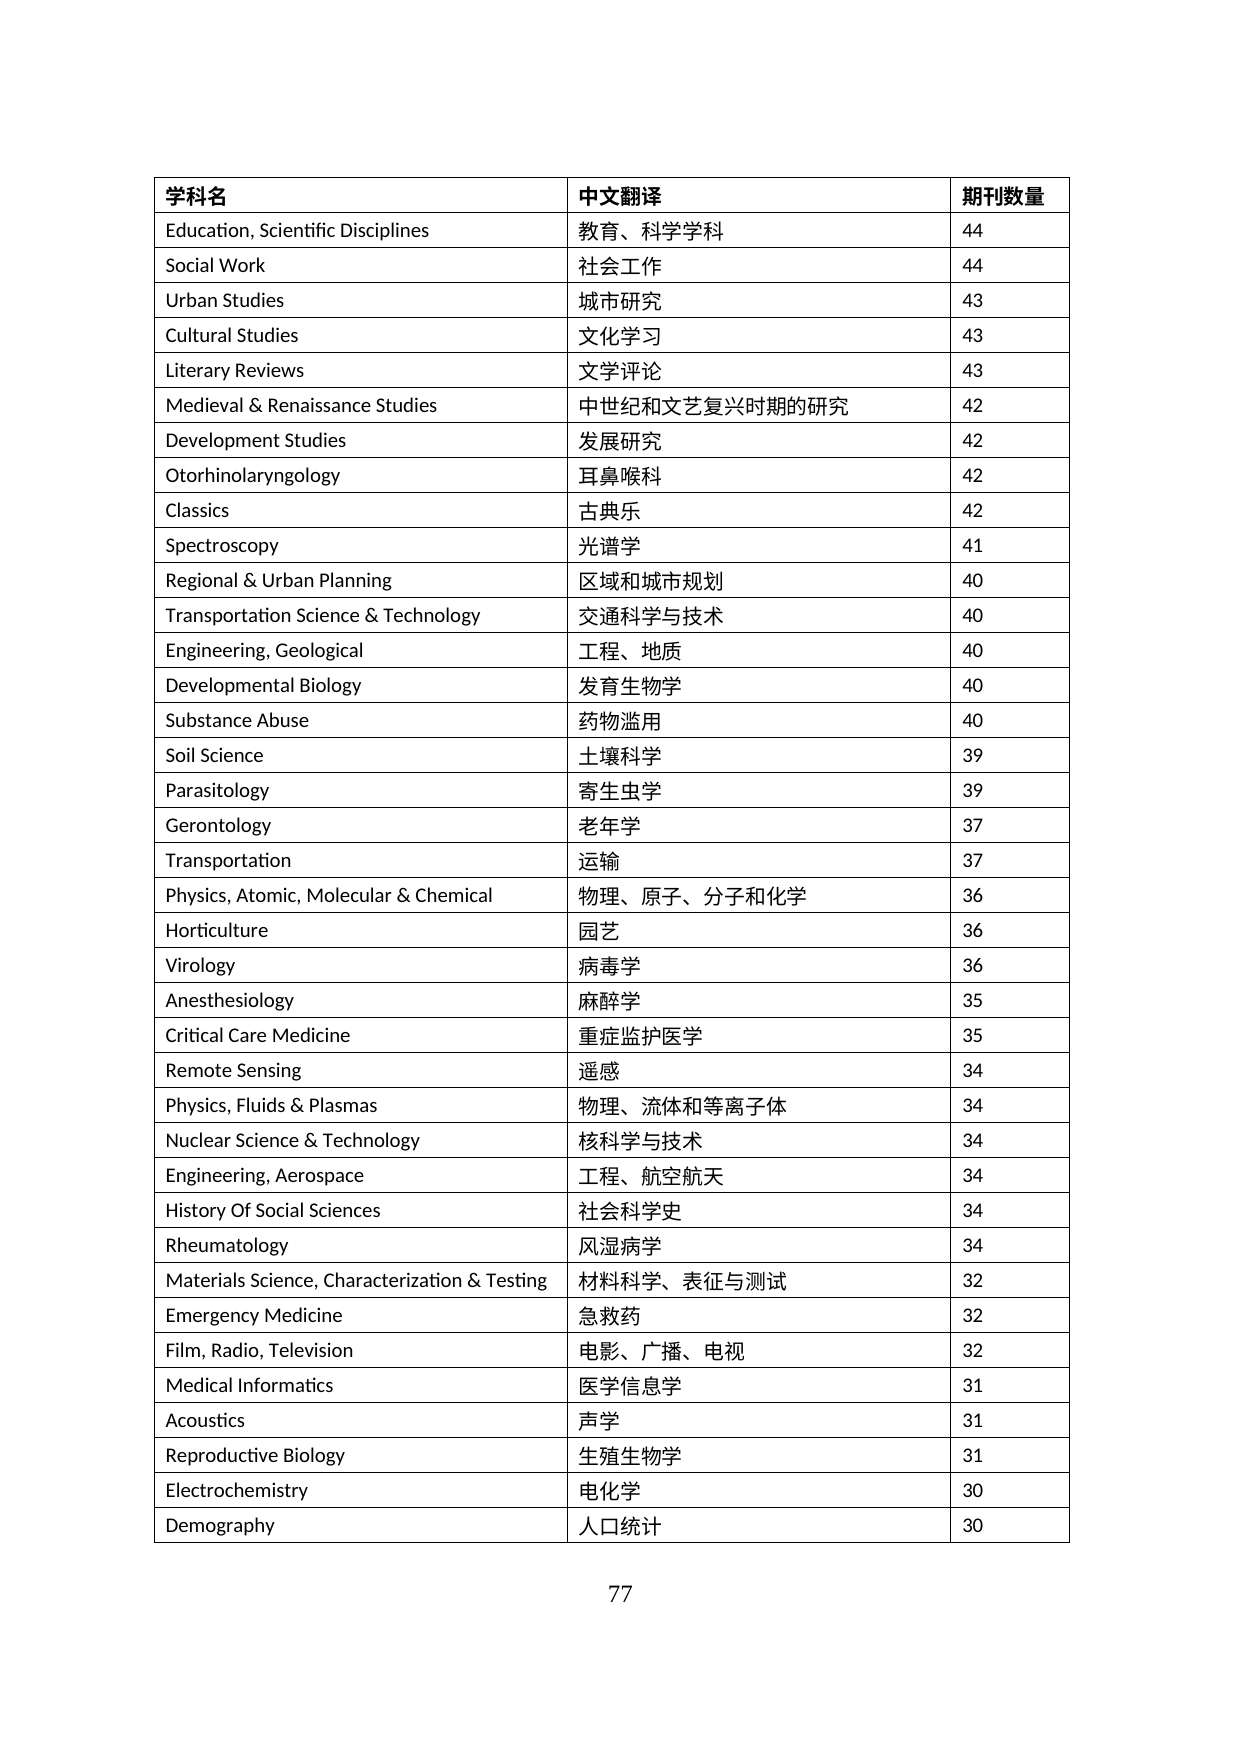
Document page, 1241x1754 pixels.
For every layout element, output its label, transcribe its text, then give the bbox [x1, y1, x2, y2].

table_cell 43 [951, 318, 1069, 352]
table_cell History Of Social Sciences [155, 1193, 567, 1227]
table_cell Electrochemistry [155, 1473, 567, 1507]
table_cell 遥感 [568, 1053, 950, 1087]
table_cell 40 [951, 703, 1069, 737]
table_cell 物理、原子、分子和化学 [568, 878, 950, 912]
table_cell Regional & Urban Planning [155, 563, 567, 597]
table_cell 发展研究 [568, 423, 950, 457]
table_cell 40 [951, 563, 1069, 597]
table_cell Nuclear Science & Technology [155, 1123, 567, 1157]
table_cell Parasitology [155, 773, 567, 807]
table_cell Urban Studies [155, 283, 567, 317]
table_cell Education, Scientific Disciplines [155, 213, 567, 247]
table_cell Anesthesiology [155, 983, 567, 1017]
table_cell Cultural Studies [155, 318, 567, 352]
table_cell 34 [951, 1123, 1069, 1157]
table_cell Remote Sensing [155, 1053, 567, 1087]
table_cell Critical Care Medicine [155, 1018, 567, 1052]
table_cell Transportation [155, 843, 567, 877]
table_cell 43 [951, 353, 1069, 387]
table_header 学科名 [155, 178, 567, 212]
table_cell 老年学 [568, 808, 950, 842]
table_cell Medieval & Renaissance Studies [155, 388, 567, 422]
table_cell Transportation Science & Technology [155, 598, 567, 632]
table_cell 32 [951, 1333, 1069, 1367]
table_cell 42 [951, 423, 1069, 457]
table_cell 37 [951, 808, 1069, 842]
table_cell 36 [951, 948, 1069, 982]
table_cell 教育、科学学科 [568, 213, 950, 247]
table_cell 40 [951, 598, 1069, 632]
table_cell 31 [951, 1368, 1069, 1402]
table_cell Horticulture [155, 913, 567, 947]
table_cell 土壤科学 [568, 738, 950, 772]
table_cell 发育生物学 [568, 668, 950, 702]
table_cell Materials Science, Characterization & Testing [155, 1263, 567, 1297]
table_cell 寄生虫学 [568, 773, 950, 807]
table_cell Engineering, Geological [155, 633, 567, 667]
table_cell Demography [155, 1508, 567, 1542]
table_cell Rheumatology [155, 1228, 567, 1262]
table_cell 44 [951, 248, 1069, 282]
table_cell Social Work [155, 248, 567, 282]
table_cell 社会科学史 [568, 1193, 950, 1227]
table_cell 40 [951, 633, 1069, 667]
table_cell Engineering, Aerospace [155, 1158, 567, 1192]
table_cell 35 [951, 983, 1069, 1017]
table_cell 工程、航空航天 [568, 1158, 950, 1192]
table_cell 34 [951, 1053, 1069, 1087]
table_cell 医学信息学 [568, 1368, 950, 1402]
table_cell 电影、广播、电视 [568, 1333, 950, 1367]
table_cell 34 [951, 1228, 1069, 1262]
table_cell 文学评论 [568, 353, 950, 387]
table_cell 42 [951, 458, 1069, 492]
table_cell 35 [951, 1018, 1069, 1052]
table_cell Emergency Medicine [155, 1298, 567, 1332]
table_cell 电化学 [568, 1473, 950, 1507]
table_cell 光谱学 [568, 528, 950, 562]
table_cell Gerontology [155, 808, 567, 842]
table_cell Literary Reviews [155, 353, 567, 387]
table_cell 39 [951, 773, 1069, 807]
table_cell 人口统计 [568, 1508, 950, 1542]
table_cell Developmental Biology [155, 668, 567, 702]
table_cell 30 [951, 1508, 1069, 1542]
table_cell Reproductive Biology [155, 1438, 567, 1472]
table_cell Substance Abuse [155, 703, 567, 737]
table_cell 31 [951, 1438, 1069, 1472]
table_cell 风湿病学 [568, 1228, 950, 1262]
table_cell 重症监护医学 [568, 1018, 950, 1052]
table_cell 药物滥用 [568, 703, 950, 737]
table_cell 34 [951, 1193, 1069, 1227]
table_cell 31 [951, 1403, 1069, 1437]
table_cell Classics [155, 493, 567, 527]
table_cell 39 [951, 738, 1069, 772]
table_cell Physics, Fluids & Plasmas [155, 1088, 567, 1122]
table_cell 急救药 [568, 1298, 950, 1332]
table_cell 41 [951, 528, 1069, 562]
table_cell Otorhinolaryngology [155, 458, 567, 492]
table_cell 麻醉学 [568, 983, 950, 1017]
table_cell 40 [951, 668, 1069, 702]
table_cell 36 [951, 878, 1069, 912]
table_cell 古典乐 [568, 493, 950, 527]
table_cell 耳鼻喉科 [568, 458, 950, 492]
table_cell 工程、地质 [568, 633, 950, 667]
table_cell Development Studies [155, 423, 567, 457]
table_cell 病毒学 [568, 948, 950, 982]
table_cell 物理、流体和等离子体 [568, 1088, 950, 1122]
table_cell 42 [951, 493, 1069, 527]
table_cell Spectroscopy [155, 528, 567, 562]
table_cell 43 [951, 283, 1069, 317]
table_cell 声学 [568, 1403, 950, 1437]
table_cell 运输 [568, 843, 950, 877]
table_cell 区域和城市规划 [568, 563, 950, 597]
table_cell 社会工作 [568, 248, 950, 282]
table_cell 34 [951, 1158, 1069, 1192]
table_cell 34 [951, 1088, 1069, 1122]
table_cell 材料科学、表征与测试 [568, 1263, 950, 1297]
table_cell Film, Radio, Television [155, 1333, 567, 1367]
table_cell 园艺 [568, 913, 950, 947]
table_cell 中世纪和文艺复兴时期的研究 [568, 388, 950, 422]
table_header 期刊数量 [951, 178, 1069, 212]
table_cell 核科学与技术 [568, 1123, 950, 1157]
table_cell 30 [951, 1473, 1069, 1507]
table_cell 42 [951, 388, 1069, 422]
table_cell 生殖生物学 [568, 1438, 950, 1472]
table_cell Medical Informatics [155, 1368, 567, 1402]
table_cell 32 [951, 1263, 1069, 1297]
table_cell 文化学习 [568, 318, 950, 352]
table_cell Physics, Atomic, Molecular & Chemical [155, 878, 567, 912]
table_cell Soil Science [155, 738, 567, 772]
table_cell 44 [951, 213, 1069, 247]
table_header 中文翻译 [568, 178, 950, 212]
table_cell 城市研究 [568, 283, 950, 317]
table_cell 交通科学与技术 [568, 598, 950, 632]
table_cell 36 [951, 913, 1069, 947]
table_cell Acoustics [155, 1403, 567, 1437]
table_cell 32 [951, 1298, 1069, 1332]
table_cell Virology [155, 948, 567, 982]
table_cell 37 [951, 843, 1069, 877]
